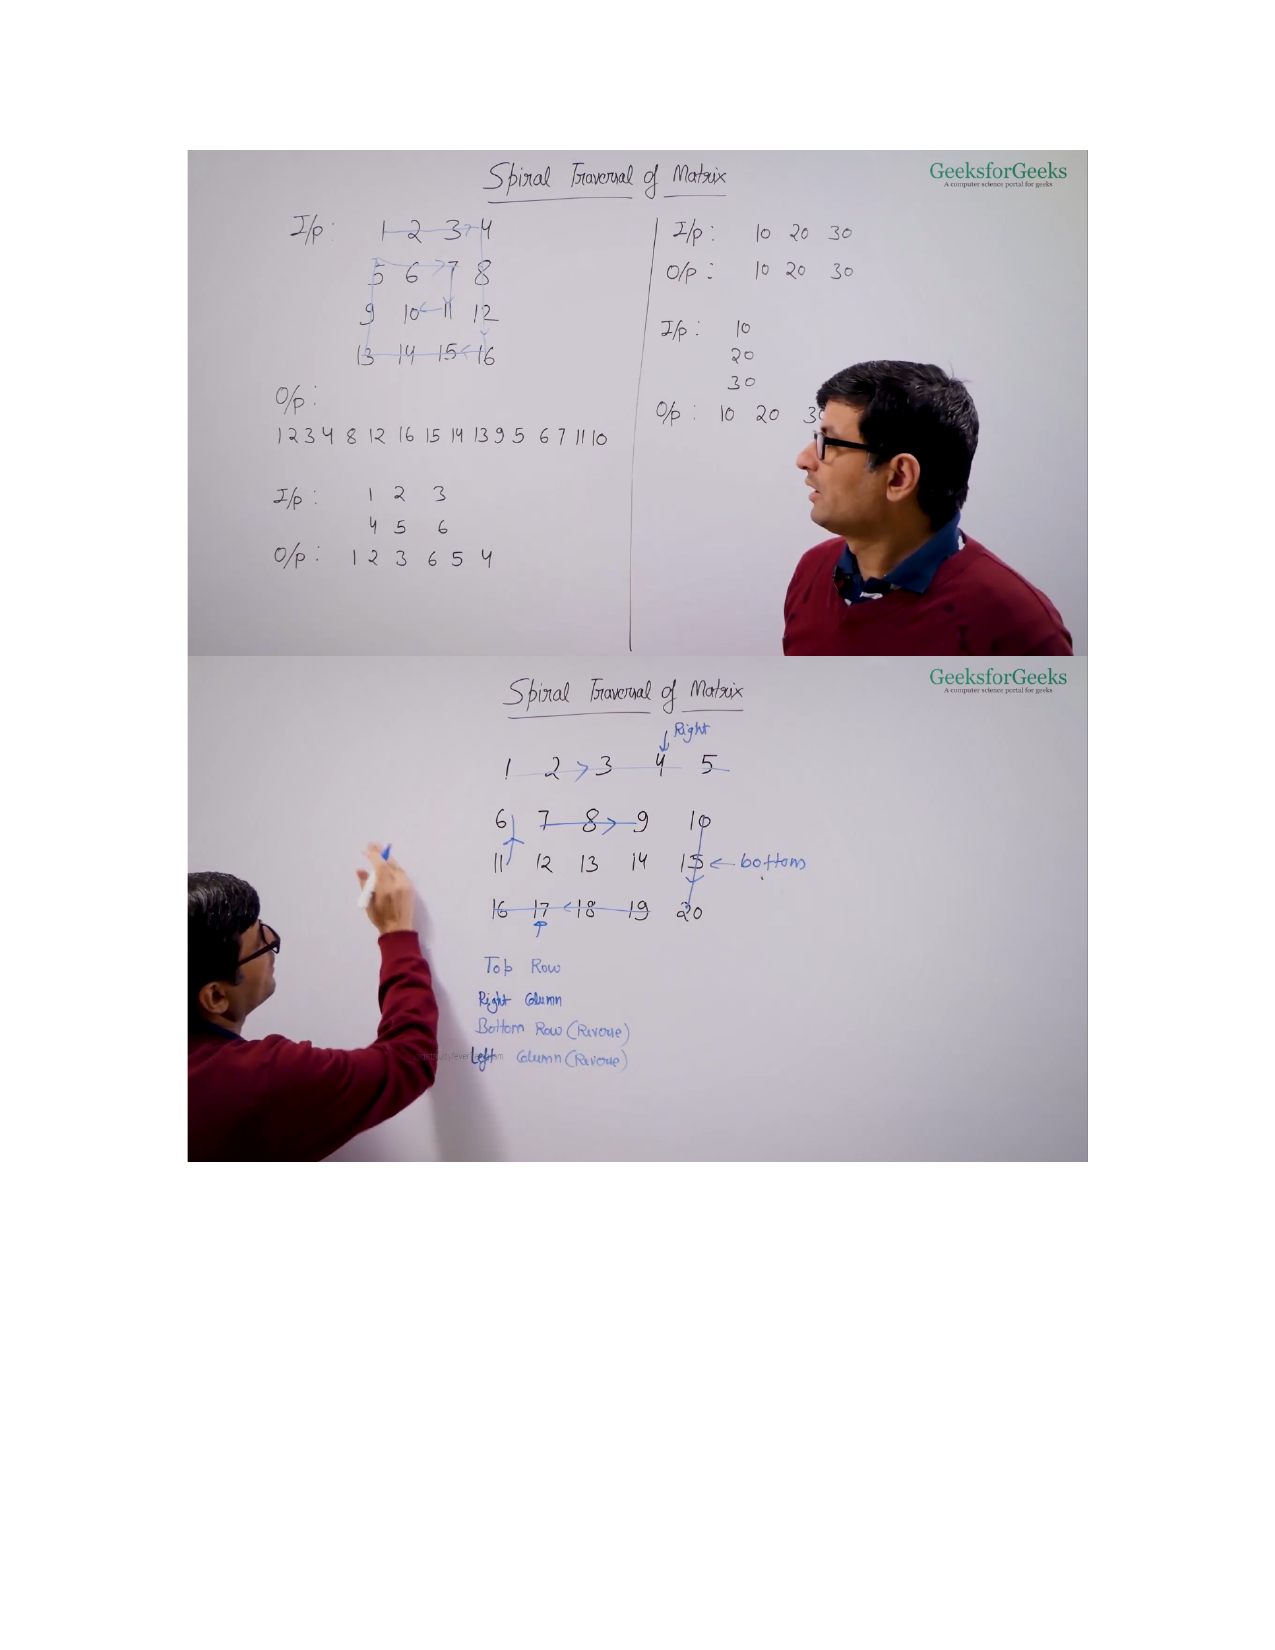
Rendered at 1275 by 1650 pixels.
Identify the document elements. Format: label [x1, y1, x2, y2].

picture [187, 150, 1088, 1162]
